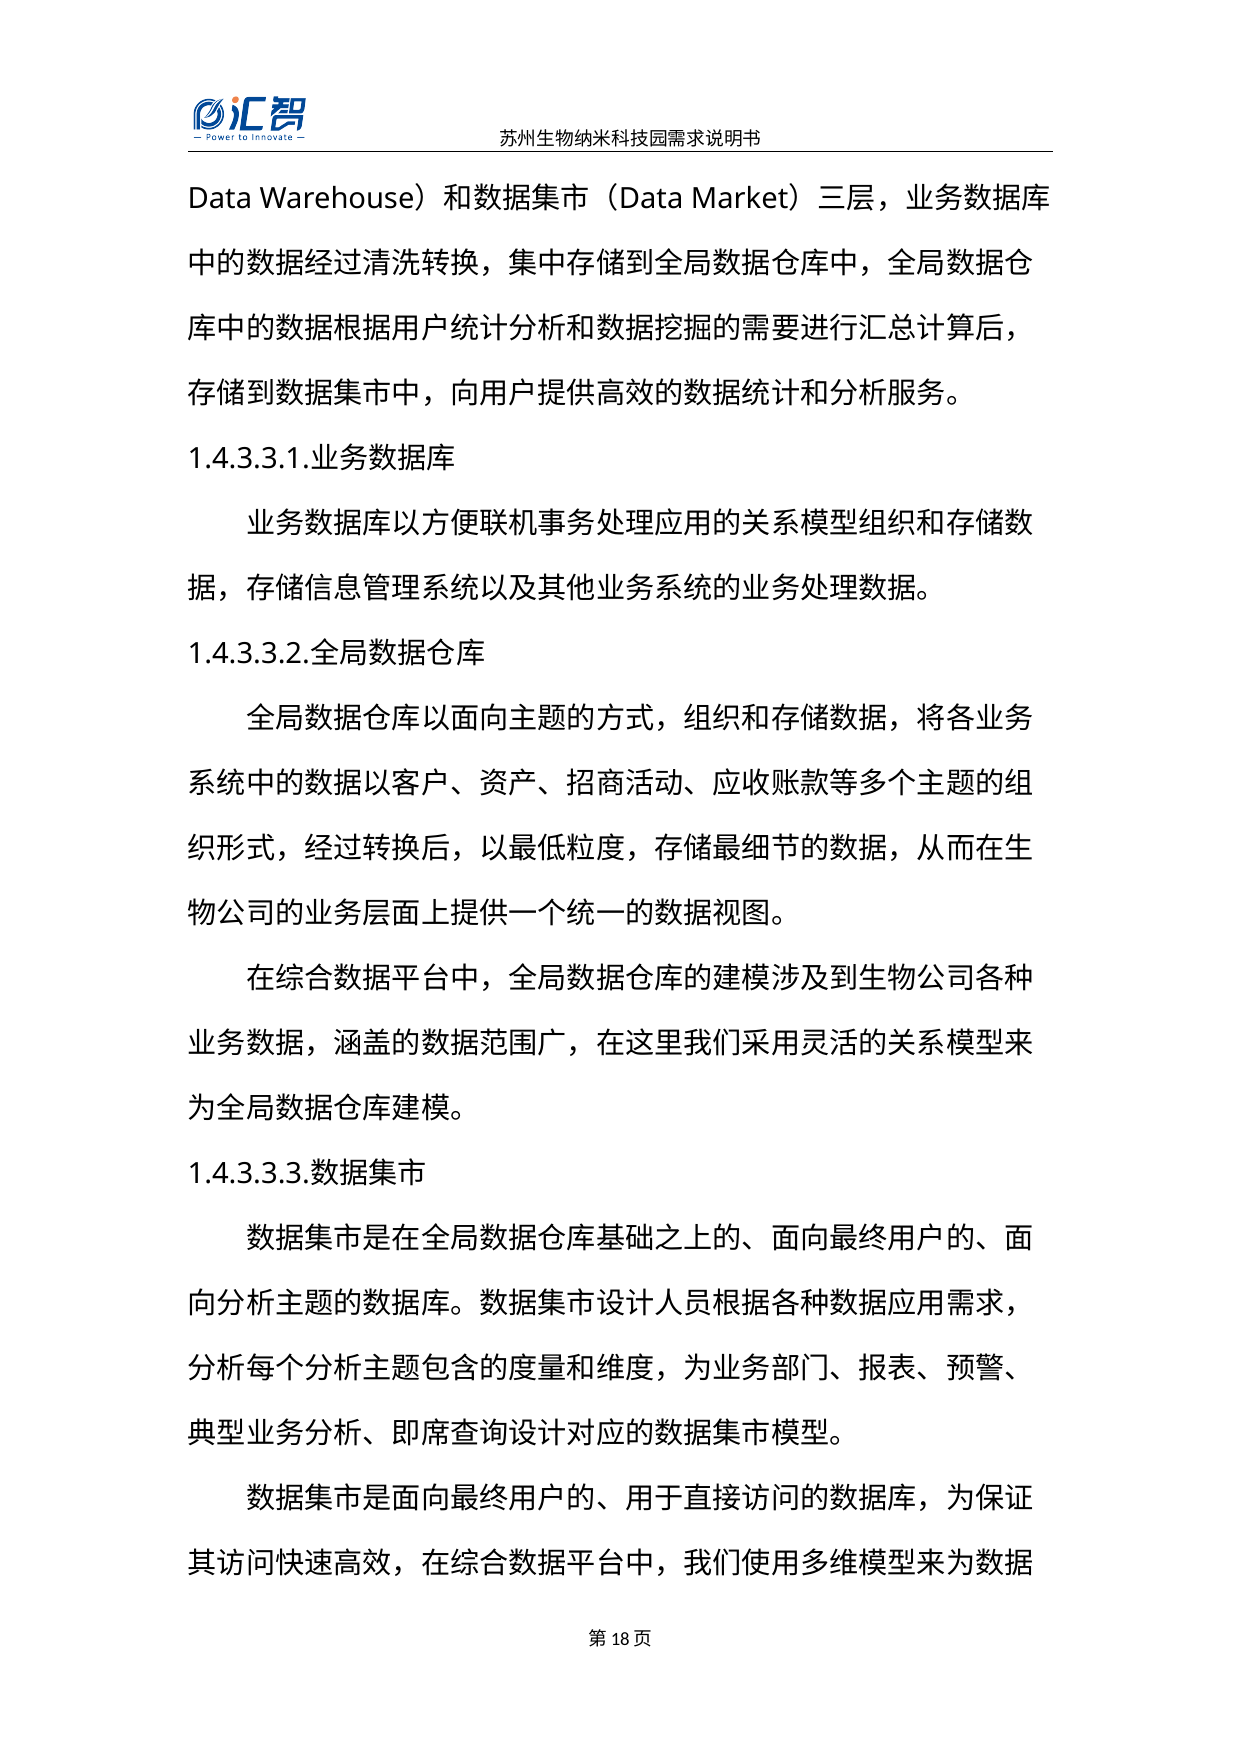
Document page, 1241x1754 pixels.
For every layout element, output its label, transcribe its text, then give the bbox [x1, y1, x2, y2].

text 业务数据库以方便联机事务处理应用的关系模型组织和存储数据，存储信息管理系统以及其他业务系统的业务处理数据。 [187, 488, 1053, 618]
subtitle 1.4.3.3.3.数据集市 [187, 1138, 1053, 1203]
text 数据集市是在全局数据仓库基础之上的、面向最终用户的、面向分析主题的数据库。数据集市设计人员根据各种数据应用需求，分析每个分析主题包含的度量和维度，为业务部门、报表、预警、典型业务分析、即席查询设计对应的数据集市模型。 [187, 1203, 1053, 1463]
subtitle 1.4.3.3.1.业务数据库 [187, 423, 1053, 488]
text 全局数据仓库以面向主题的方式，组织和存储数据，将各业务系统中的数据以客户、资产、招商活动、应收账款等多个主题的组织形式，经过转换后，以最低粒度，存储最细节的数据，从而在生物公司的业务层面上提供一个统一的数据视图。 [187, 683, 1053, 943]
picture [187, 88, 313, 146]
subtitle 1.4.3.3.2.全局数据仓库 [187, 618, 1053, 683]
text 数据集市是面向最终用户的、用于直接访问的数据库，为保证其访问快速高效，在综合数据平台中，我们使用多维模型来为数据集市建模。 [187, 1463, 1053, 1593]
text 在综合数据平台中，全局数据仓库的建模涉及到生物公司各种业务数据，涵盖的数据范围广，在这里我们采用灵活的关系模型来为全局数据仓库建模。 [187, 943, 1053, 1138]
